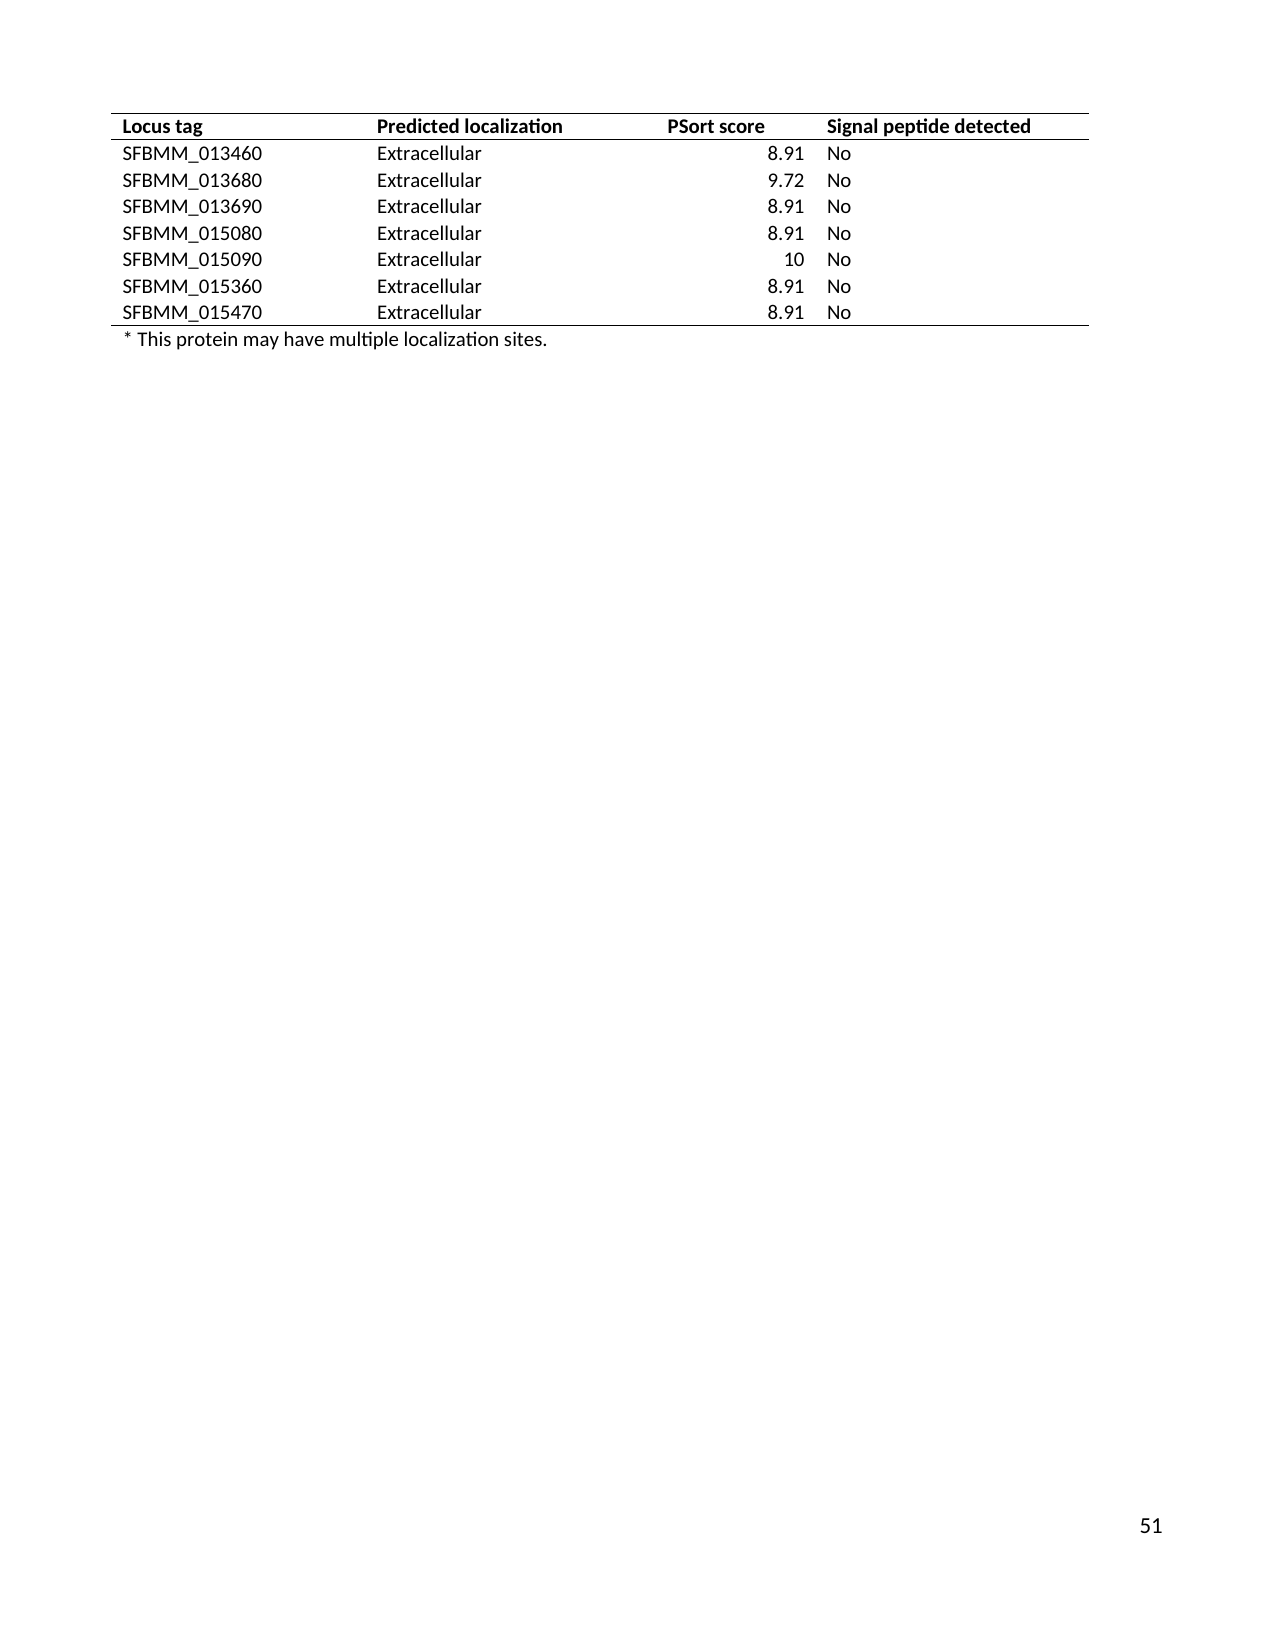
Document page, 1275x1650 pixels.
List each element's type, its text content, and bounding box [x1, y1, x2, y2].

table_cell SFBMM_013680 [111, 166, 366, 192]
table_cell 8.91 [656, 140, 816, 166]
table_cell 8.91 [656, 272, 816, 298]
table_cell 10 [656, 245, 816, 272]
table_cell 8.91 [656, 299, 816, 325]
table_cell SFBMM_015470 [111, 299, 366, 325]
table_cell Extracellular [366, 299, 656, 325]
table_cell SFBMM_015360 [111, 272, 366, 298]
table_cell Extracellular [366, 272, 656, 298]
table_cell No [816, 272, 1089, 298]
table_cell No [816, 192, 1089, 219]
table_cell Extracellular [366, 140, 656, 166]
table_cell No [816, 140, 1089, 166]
table_cell Extracellular [366, 192, 656, 219]
table_cell Extracellular [366, 245, 656, 272]
table_cell No [816, 219, 1089, 245]
table_cell No [816, 245, 1089, 272]
table_cell SFBMM_015080 [111, 219, 366, 245]
table_cell * This protein may have multiple localization sites. [111, 326, 1089, 352]
table_cell SFBMM_013690 [111, 192, 366, 219]
table_cell 8.91 [656, 192, 816, 219]
table_cell SFBMM_013460 [111, 140, 366, 166]
table_cell Extracellular [366, 219, 656, 245]
table_cell No [816, 299, 1089, 325]
table_cell 9.72 [656, 166, 816, 192]
table_cell No [816, 166, 1089, 192]
table_header PSort score [656, 114, 816, 139]
table_header Locus tag [111, 114, 366, 139]
table_cell Extracellular [366, 166, 656, 192]
table_cell SFBMM_015090 [111, 245, 366, 272]
table_header Signal peptide detected [816, 114, 1089, 139]
table_cell 8.91 [656, 219, 816, 245]
table_header Predicted localization [366, 114, 656, 139]
